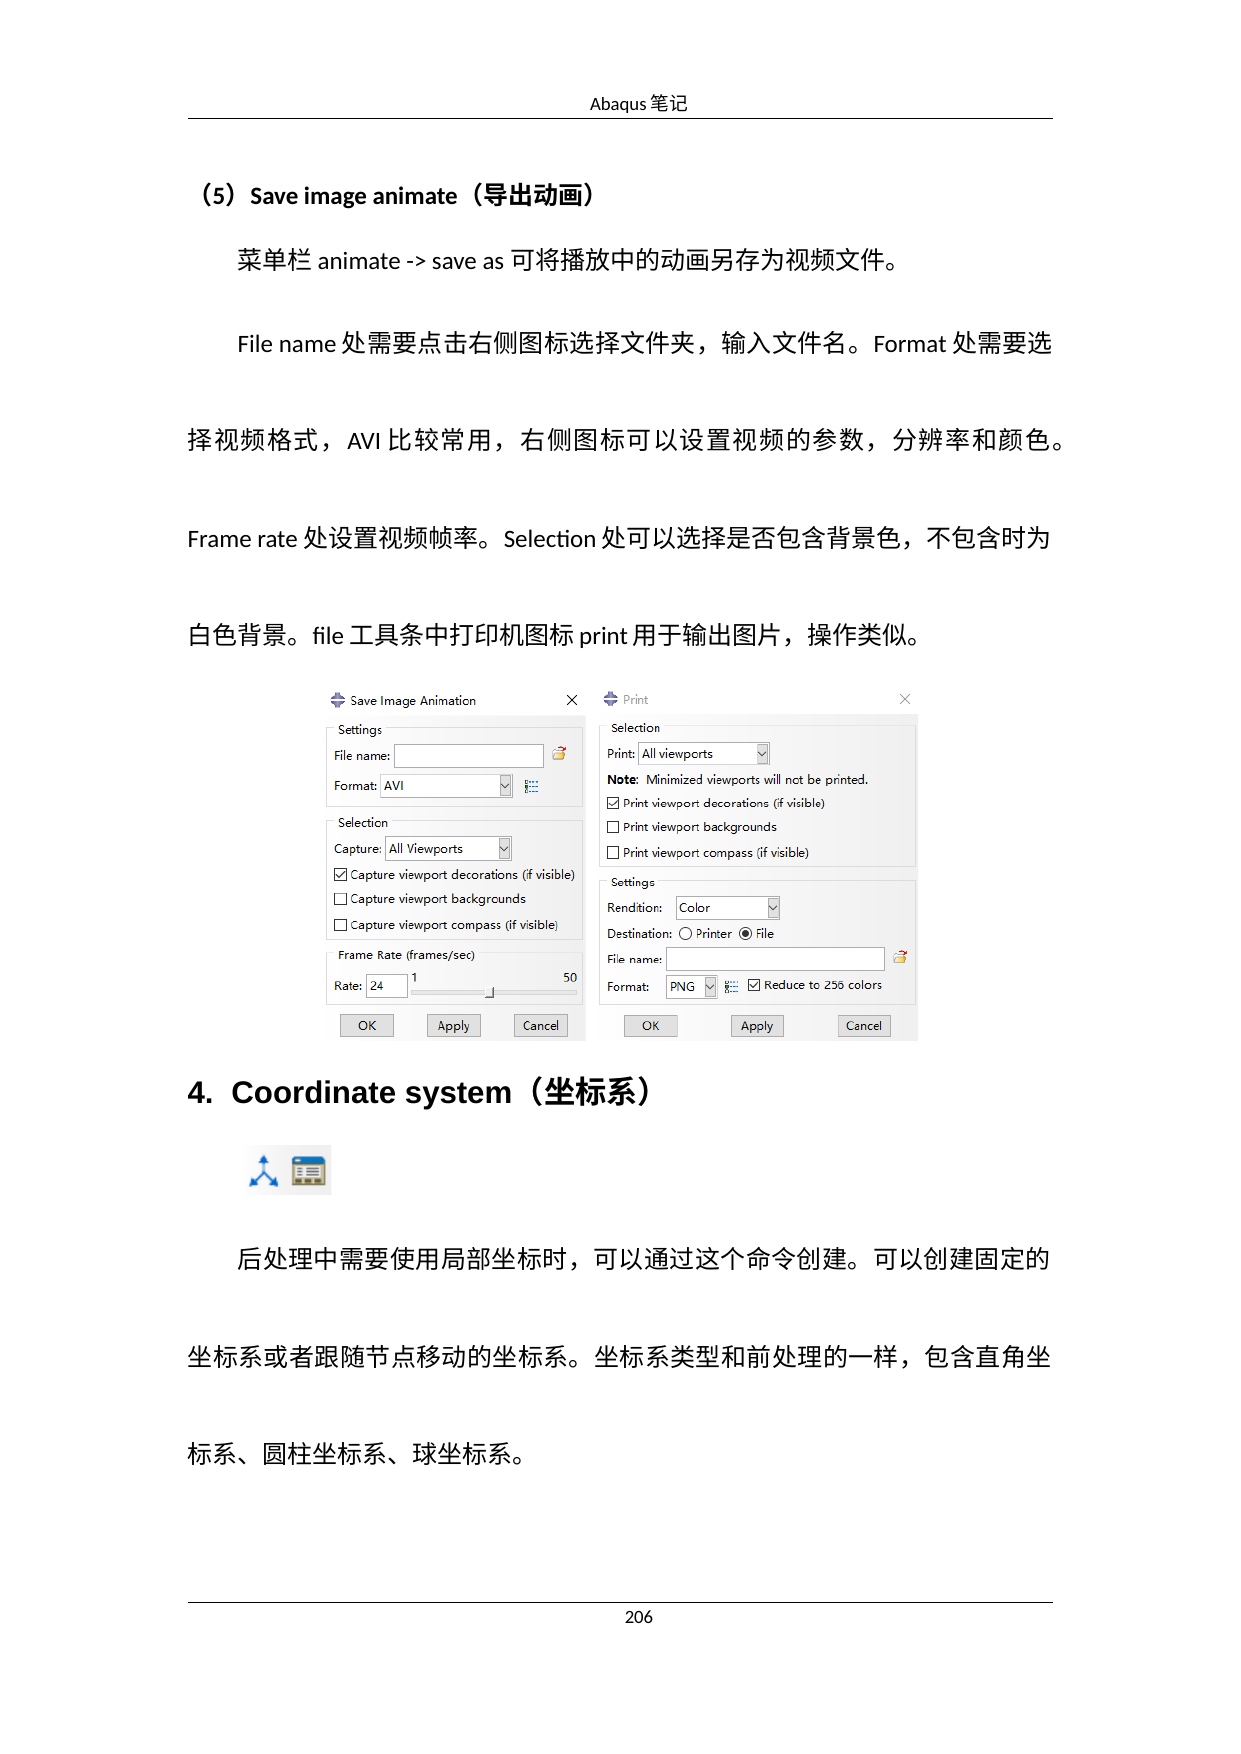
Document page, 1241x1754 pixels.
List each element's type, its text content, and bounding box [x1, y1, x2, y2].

text 菜单栏animate -> save as 可将播放中的动画另存为视频文件。 [187, 226, 1053, 291]
picture [237, 1145, 332, 1195]
text File name处需要点击右侧图标选择文件夹，输入文件名。Format处需要选择视频格式，AVI比较常用，右侧图标可以设置视频的参数，分辨率和颜色。Frame rate处设置视频帧率。Selection处可以选择是否包含背景色，不包含时为白色背景。file工具条中打印机图标print用于输出图片，操作类似。 [187, 309, 1053, 666]
subtitle Coordinate system（坐标系） [187, 1057, 1053, 1122]
text 后处理中需要使用局部坐标时，可以通过这个命令创建。可以创建固定的坐标系或者跟随节点移动的坐标系。坐标系类型和前处理的一样，包含直角坐标系、圆柱坐标系、球坐标系。 [187, 1225, 1053, 1485]
picture [597, 686, 919, 1041]
subtitle Save image animate（导出动画） [187, 161, 1053, 226]
picture [322, 686, 586, 1041]
